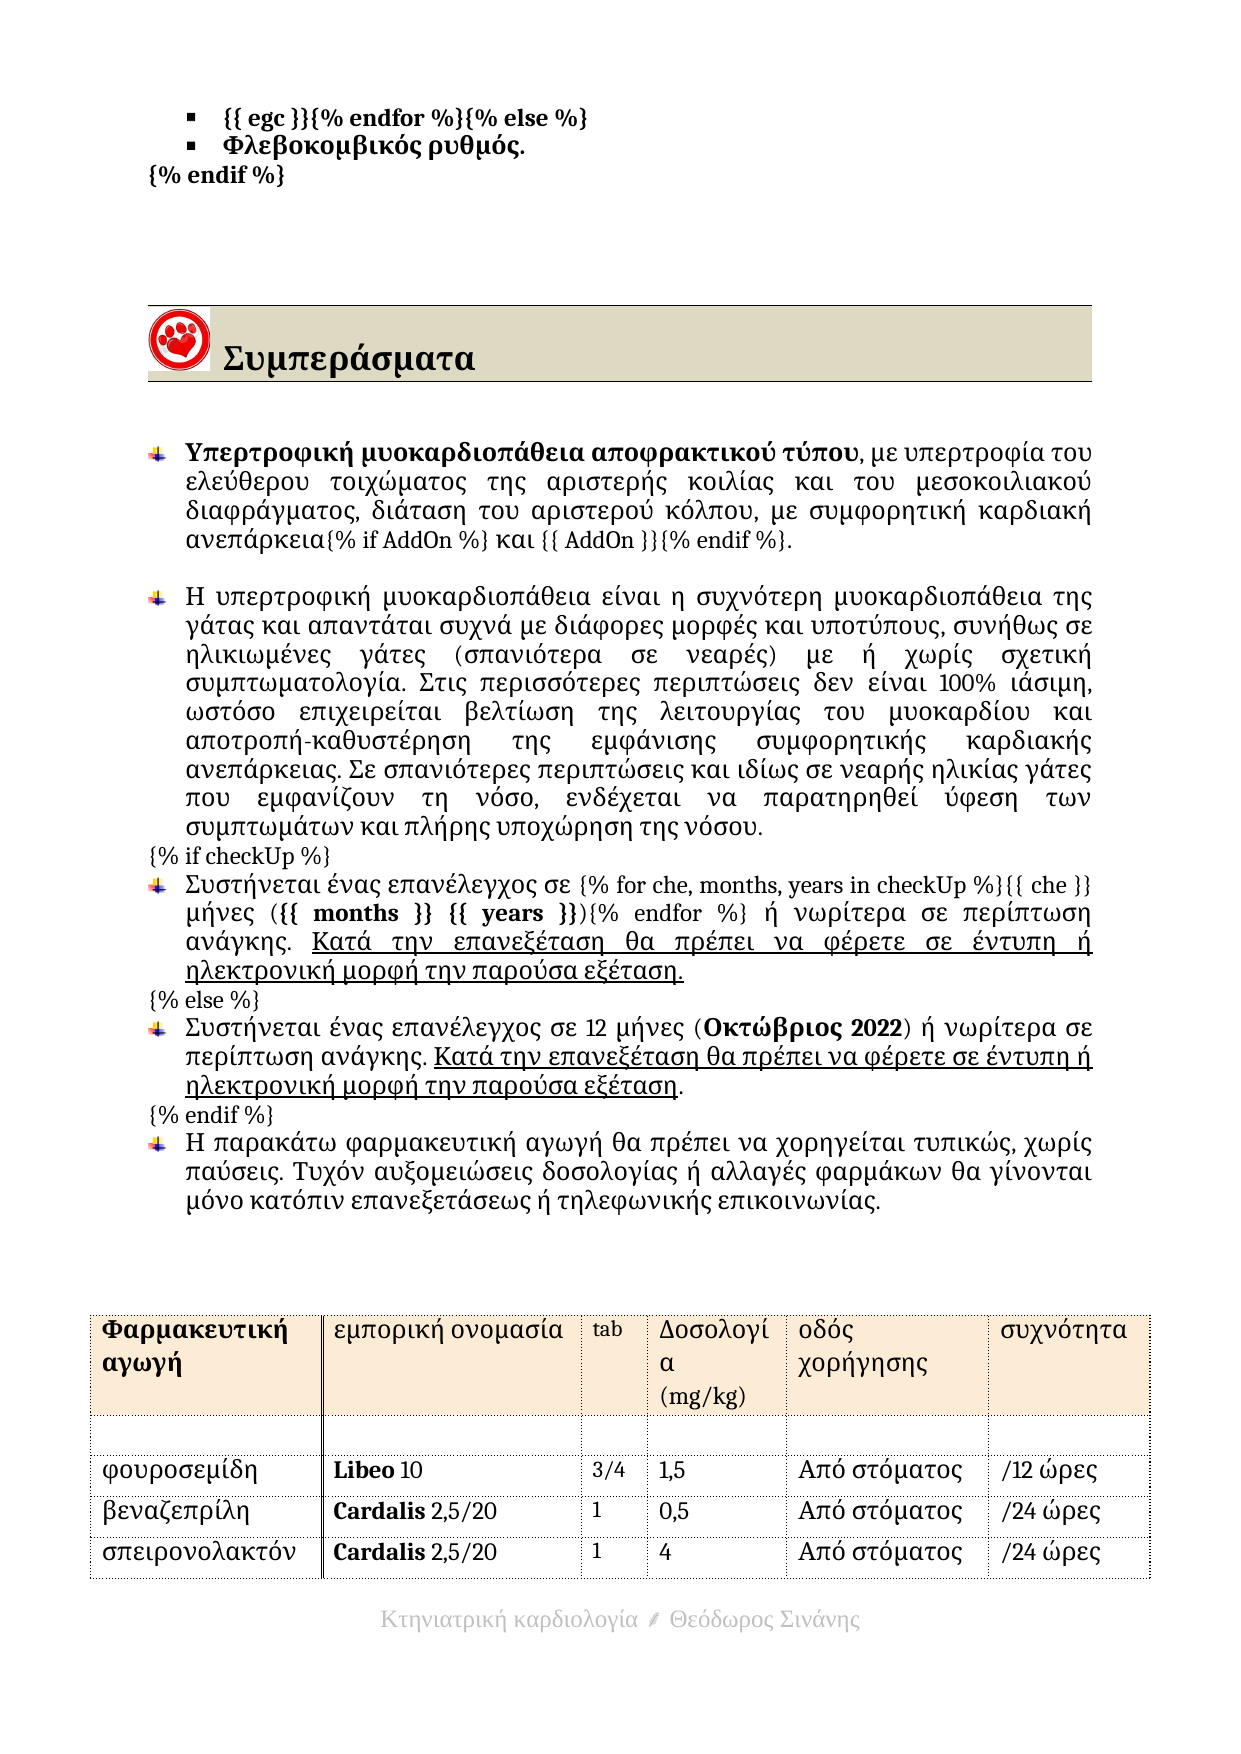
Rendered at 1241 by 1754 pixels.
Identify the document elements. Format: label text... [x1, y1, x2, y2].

subtitle Συμπεράσματα [148, 306, 1092, 381]
table_cell 1 [581, 1537, 648, 1577]
table_cell 1,5 [648, 1455, 787, 1496]
table_cell φουροσεμίδη [90, 1455, 321, 1496]
table_cell [648, 1415, 787, 1455]
table_cell Από στόματος [787, 1537, 989, 1577]
list Η παρακάτω φαρμακευτική αγωγή θα πρέπει να χορηγείται τυπικώς, χωρίς παύσεις. Τυχόν αυξομειώσεις δοσολογίας ή αλλαγές φαρμάκων θα γίνονται μόνο κατόπιν επανεξετάσεως ή τηλεφωνικής επικοινωνίας. [148, 1129, 1092, 1216]
table_cell Cardalis 2,5/20 [324, 1537, 581, 1577]
list Η υπερτροφική μυοκαρδιοπάθεια είναι η συχνότερη μυοκαρδιοπάθεια της γάτας και απαντάται συχνά με διάφορες μορφές και υποτύπους, συνήθως σε ηλικιωμένες γάτες (σπανιότερα σε νεαρές) με ή χωρίς σχετική συμπτωματολογία. Στις περισσότερες περιπτώσεις δεν είναι 100% ιάσιμη, ωστόσο επιχειρείται βελτίωση της λειτουργίας του μυοκαρδίου και αποτροπή-καθυστέρηση της εμφάνισης συμφορητικής καρδιακής ανεπάρκειας. Σε σπανιότερες περιπτώσεις και ιδίως σε νεαρής ηλικίας γάτες που εμφανίζουν τη νόσο, ενδέχεται να παρατηρηθεί ύφεση των συμπτωμάτων και πλήρης υποχώρηση της νόσου. [148, 583, 1092, 842]
table_header tab [581, 1315, 648, 1415]
picture [148, 445, 166, 462]
table_cell /24 ώρες [989, 1537, 1150, 1577]
table_cell Libeo 10 [324, 1455, 581, 1496]
picture [148, 589, 166, 606]
text {% if checkUp %} [148, 842, 1092, 871]
list Συστήνεται ένας επανέλεγχος σε {% for che, months, years in checkUp %}{{ che }} μήνες ({{ months }} {{ years }}){% endfor %} ή νωρίτερα σε περίπτωση ανάγκης. Κατά την επανεξέταση θα πρέπει να φέρετε σε έντυπη ή ηλεκτρονική μορφή την παρούσα εξέταση. [148, 871, 1092, 986]
table_cell /12 ώρες [989, 1455, 1150, 1496]
text {% else %} [148, 986, 1092, 1014]
table_cell [581, 1415, 648, 1455]
table_cell [324, 1415, 581, 1455]
table_header Δοσολογία (mg/kg) [648, 1315, 787, 1415]
table_cell Cardalis 2,5/20 [324, 1496, 581, 1537]
table_cell Από στόματος [787, 1455, 989, 1496]
picture [148, 876, 166, 894]
table_cell 3/4 [581, 1455, 648, 1496]
table_cell /24 ώρες [989, 1496, 1150, 1537]
table_cell 0,5 [648, 1496, 787, 1537]
table_cell [90, 1415, 321, 1455]
list {{ egc }}{% endfor %}{% else %} [185, 103, 1092, 132]
table_cell βεναζεπρίλη [90, 1496, 321, 1537]
list Φλεβοκομβικός ρυθμός. [185, 132, 1092, 161]
list Υπερτροφική μυοκαρδιοπάθεια αποφρακτικού τύπου, με υπερτροφία του ελεύθερου τοιχώματος της αριστερής κοιλίας και του μεσοκοιλιακού διαφράγματος, διάταση του αριστερού κόλπου, με συμφορητική καρδιακή ανεπάρκεια{% if AddOn %} και {{ AddOn }}{% endif %}. [148, 439, 1092, 554]
table_header εμπορική ονομασία [324, 1315, 581, 1415]
picture [148, 1135, 166, 1152]
picture [148, 1020, 166, 1037]
table_cell 1 [581, 1496, 648, 1537]
text {% endif %} [148, 1101, 1092, 1129]
picture [147, 307, 211, 371]
table_cell [989, 1415, 1150, 1455]
table_header οδός χορήγησης [787, 1315, 989, 1415]
text {% endif %} [148, 161, 1092, 190]
table_cell [787, 1415, 989, 1455]
table_cell σπειρονολακτόνη [90, 1537, 321, 1577]
table_header Φαρμακευτική αγωγή [90, 1315, 321, 1415]
list Συστήνεται ένας επανέλεγχος σε 12 μήνες (Οκτώβριος 2022) ή νωρίτερα σε περίπτωση ανάγκης. Κατά την επανεξέταση θα πρέπει να φέρετε σε έντυπη ή ηλεκτρονική μορφή την παρούσα εξέταση. [148, 1014, 1092, 1101]
table_header συχνότητα [989, 1315, 1150, 1415]
table_cell Από στόματος [787, 1496, 989, 1537]
table_cell 4 [648, 1537, 787, 1577]
